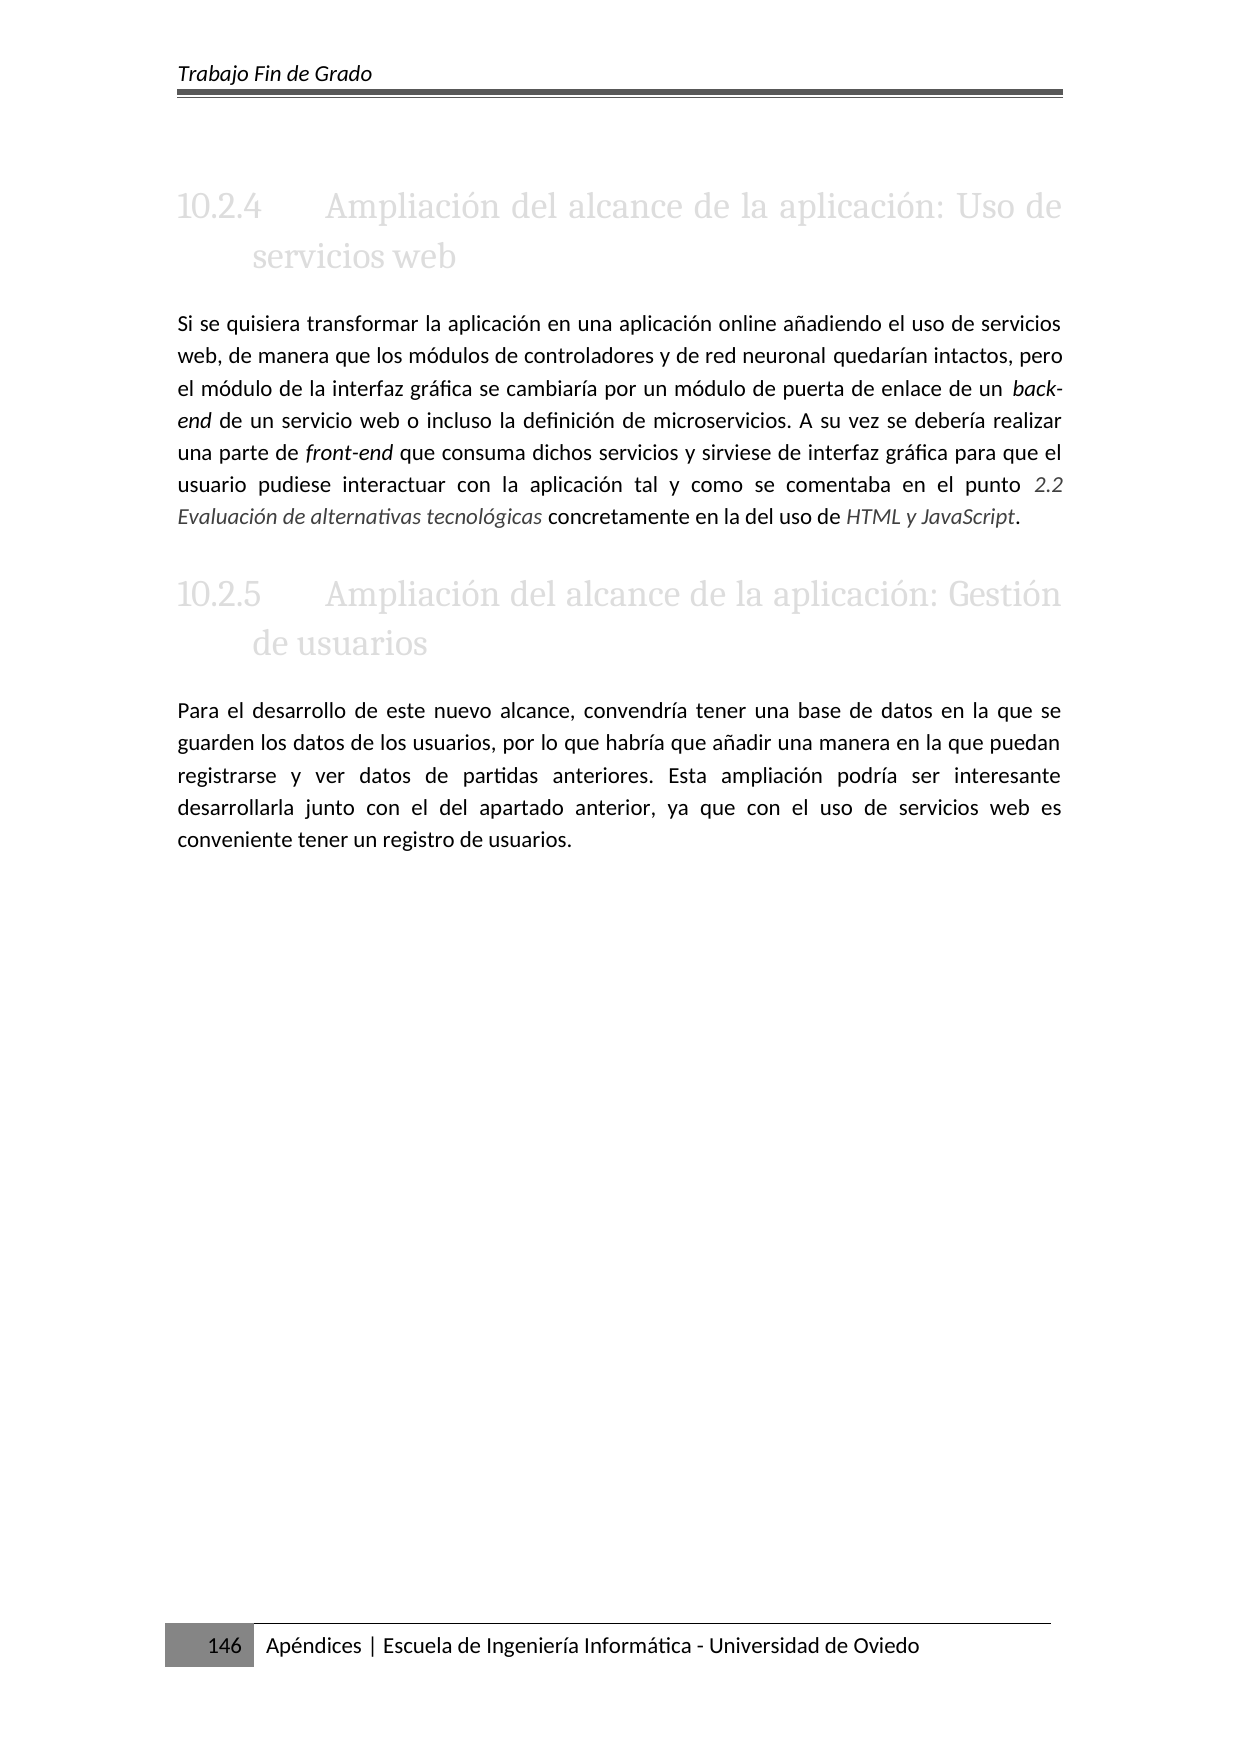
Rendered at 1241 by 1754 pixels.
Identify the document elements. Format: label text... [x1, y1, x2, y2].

subtitle Ampliación del alcance de la aplicación: Gestión de usuarios [177, 572, 1063, 665]
text Para el desarrollo de este nuevo alcance, convendría tener una base de datos en la que se guarden los datos de los usuarios, por lo que habría que añadir una manera en la que puedan registrarse y ver datos de partidas anteriores. Esta ampliación podría ser interesante desarrollarla junto con el del apartado anterior, ya que con el uso de servicios web es conveniente tener un registro de usuarios. [177, 696, 1063, 853]
subtitle Ampliación del alcance de la aplicación: Uso de servicios web [177, 185, 1063, 278]
text Si se quisiera transformar la aplicación en una aplicación online añadiendo el uso de servicios web, de manera que los módulos de controladores y de red neuronal quedarían intactos, pero el módulo de la interfaz gráfica se cambiaría por un módulo de puerta de enlace de un back-end de un servicio web o incluso la definición de microservicios. A su vez se debería realizar una parte de front-end que consuma dichos servicios y sirviese de interfaz gráfica para que el usuario pudiese interactuar con la aplicación tal y como se comentaba en el punto 2.2 Evaluación de alternativas tecnológicas concretamente en la del uso de HTML y JavaScript. [177, 309, 1063, 531]
